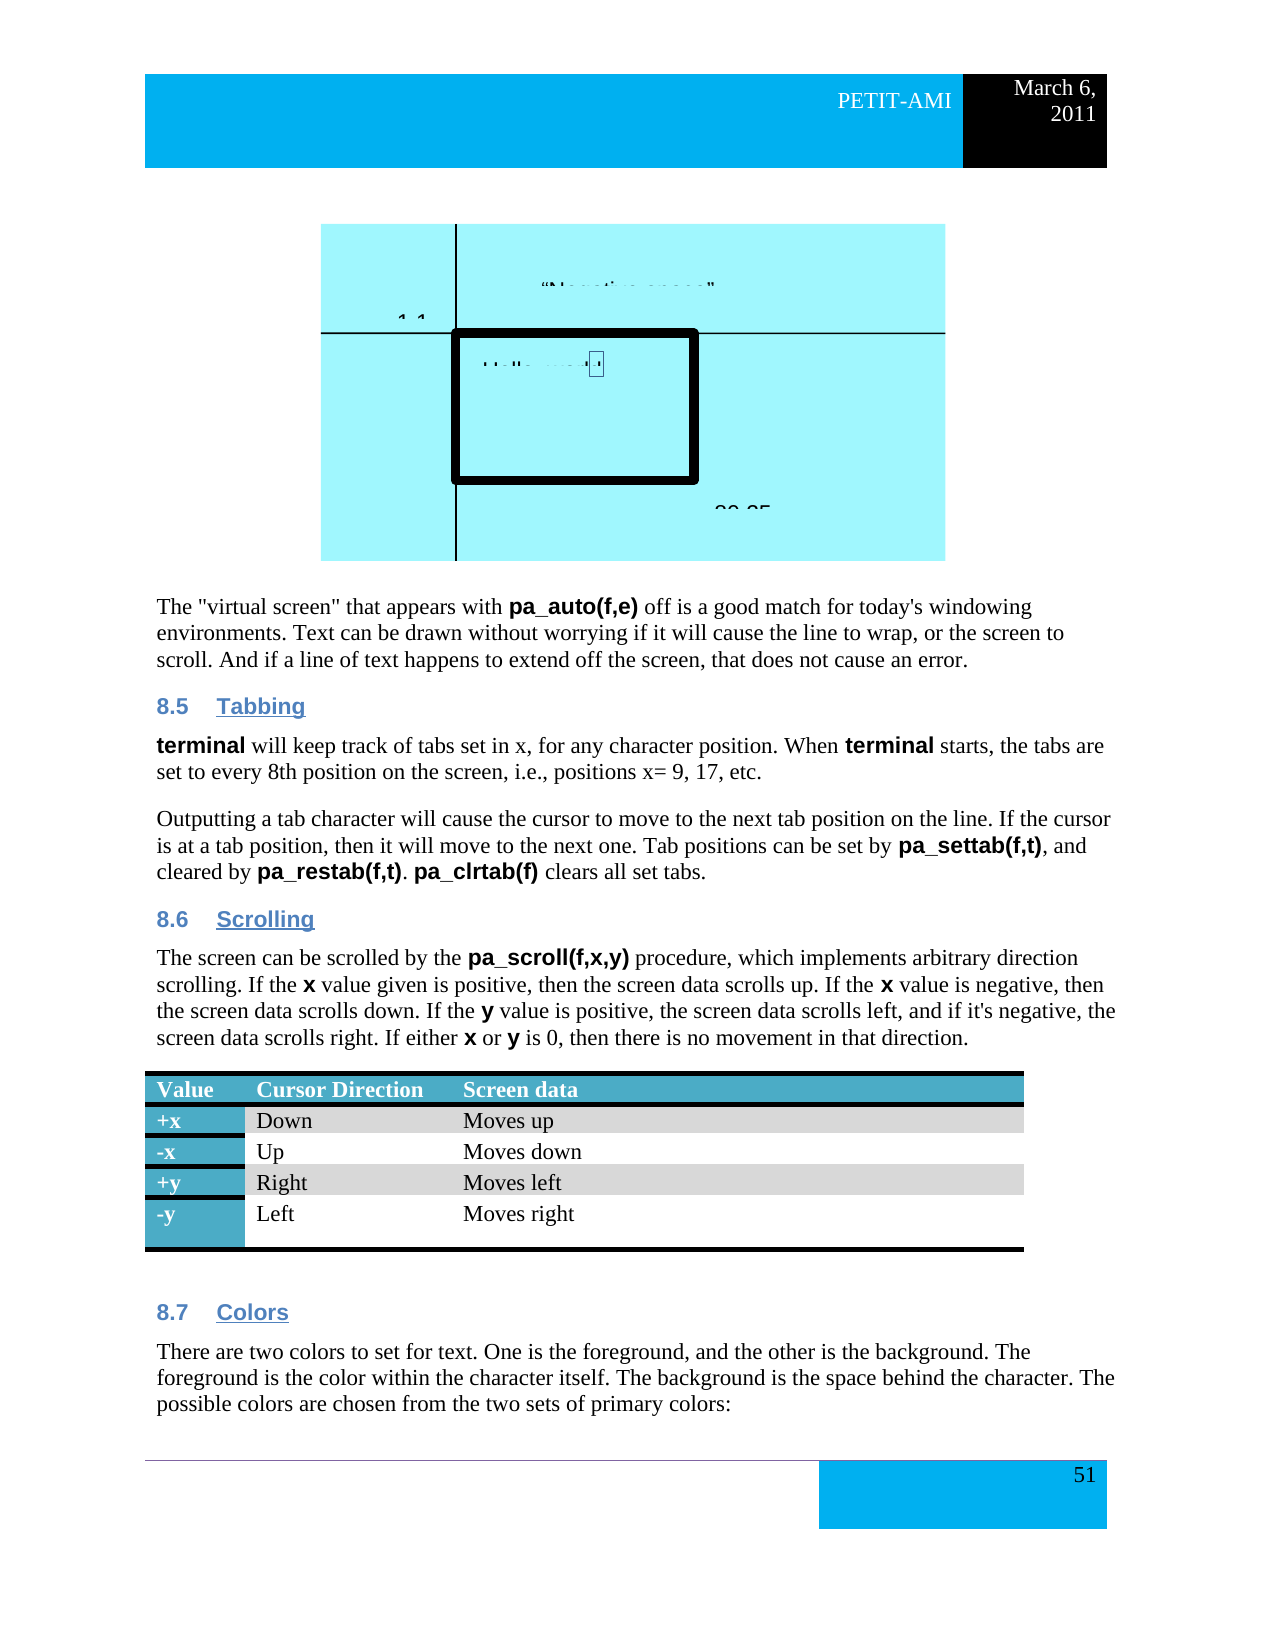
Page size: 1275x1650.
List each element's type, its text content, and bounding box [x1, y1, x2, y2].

subtitle Tabbing [156, 693, 1118, 719]
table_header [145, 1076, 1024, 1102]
subtitle Scrolling [156, 906, 1118, 932]
text Outputting a tab character will cause the cursor to move to the next tab position on the line. If the cursor is at a tab position, then it will move to the next one. Tab positions can be set by pa_settab(f,t), and cleared by pa_restab(f,t). pa_clrtab(f) clears all set tabs. [156, 805, 1118, 885]
text terminal will keep track of tabs set in x, for any character position. When terminal starts, the tabs are set to every 8th position on the screen, i.e., positions x= 9, 17, etc. [156, 732, 1118, 784]
subtitle Colors [156, 1299, 1118, 1325]
text There are two colors to set for text. One is the foreground, and the other is the background. The foreground is the color within the character itself. The background is the space behind the character. The possible colors are chosen from the two sets of primary colors: [156, 1338, 1118, 1417]
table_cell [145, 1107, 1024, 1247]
text The "virtual screen" that appears with pa_auto(f,e) off is a good match for today's windowing environments. Text can be drawn without worrying if it will cause the line to wrap, or the screen to scroll. And if a line of text happens to extend off the screen, that does not cause an error. [156, 593, 1118, 672]
text The screen can be scrolled by the pa_scroll(f,x,y) procedure, which implements arbitrary direction scrolling. If the x value given is positive, then the screen data scrolls up. If the x value is negative, then the screen data scrolls down. If the y value is positive, the screen data scrolls left, and if it's negative, the screen data scrolls right. If either x or y is 0, then there is no movement in that direction. [156, 944, 1118, 1050]
